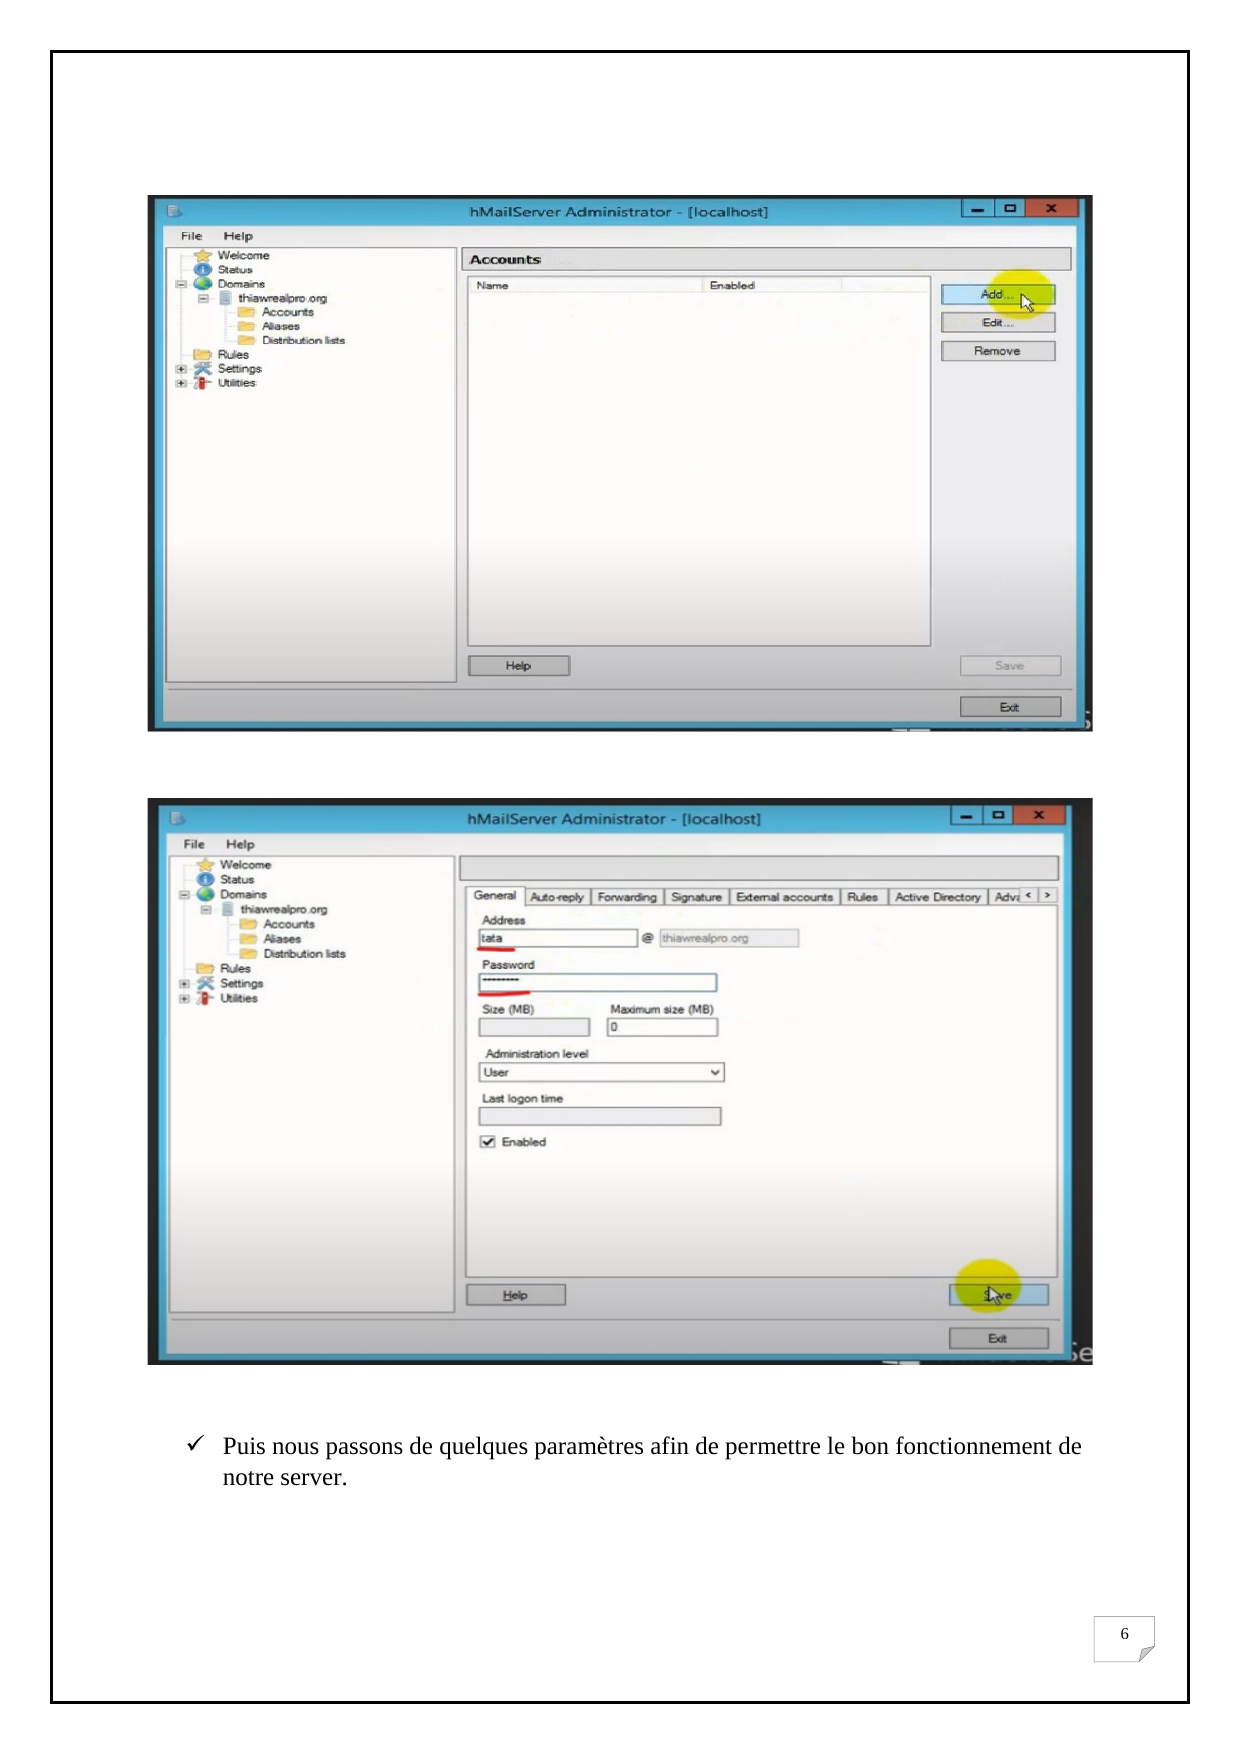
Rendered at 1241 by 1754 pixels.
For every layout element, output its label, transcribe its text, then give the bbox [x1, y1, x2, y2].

list Puis nous passons de quelques paramètres afin de permettre le bon fonctionnement de notre server. [185, 1431, 1093, 1491]
picture [147, 798, 1093, 1365]
picture [147, 195, 1093, 732]
